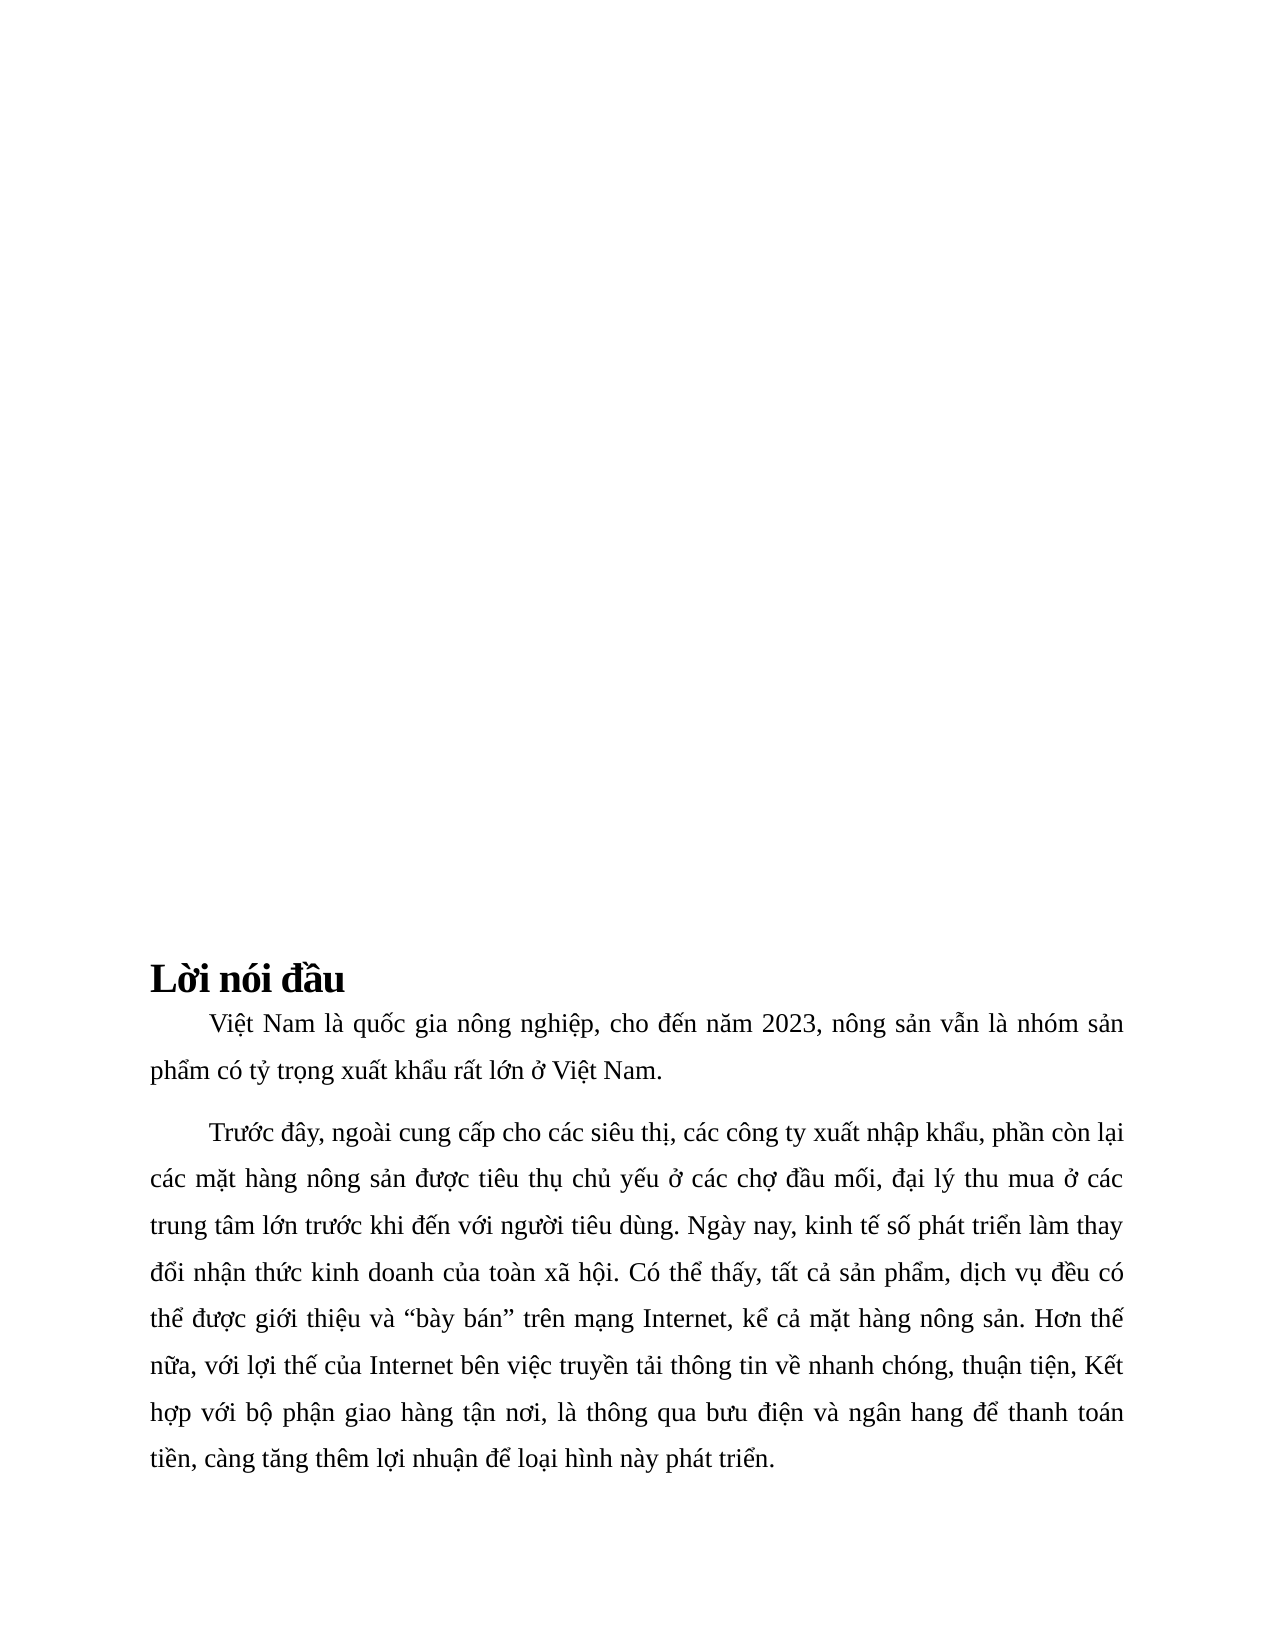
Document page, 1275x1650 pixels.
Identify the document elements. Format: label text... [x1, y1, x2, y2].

title Lời nói đầu [150, 953, 1125, 1001]
text Trước đây, ngoài cung cấp cho các siêu thị, các công ty xuất nhập khẩu, phần còn lại các mặt hàng nông sản được tiêu thụ chủ yếu ở các chợ đầu mối, đại lý thu mua ở các trung tâm lớn trước khi đến với người tiêu dùng. Ngày nay, kinh tế số phát triển làm thay đổi nhận thức kinh doanh của toàn xã hội. Có thể thấy, tất cả sản phẩm, dịch vụ đều có thể được giới thiệu và “bày bán” trên mạng Internet, kể cả mặt hàng nông sản. Hơn thế nữa, với lợi thế của Internet bên việc truyền tải thông tin về nhanh chóng, thuận tiện, Kết hợp với bộ phận giao hàng tận nơi, là thông qua bưu điện và ngân hang để thanh toán tiền, càng tăng thêm lợi nhuận để loại hình này phát triển. [150, 1116, 1125, 1474]
text Việt Nam là quốc gia nông nghiệp, cho đến năm 2023, nông sản vẫn là nhóm sản phẩm có tỷ trọng xuất khẩu rất lớn ở Việt Nam. [150, 1008, 1125, 1085]
